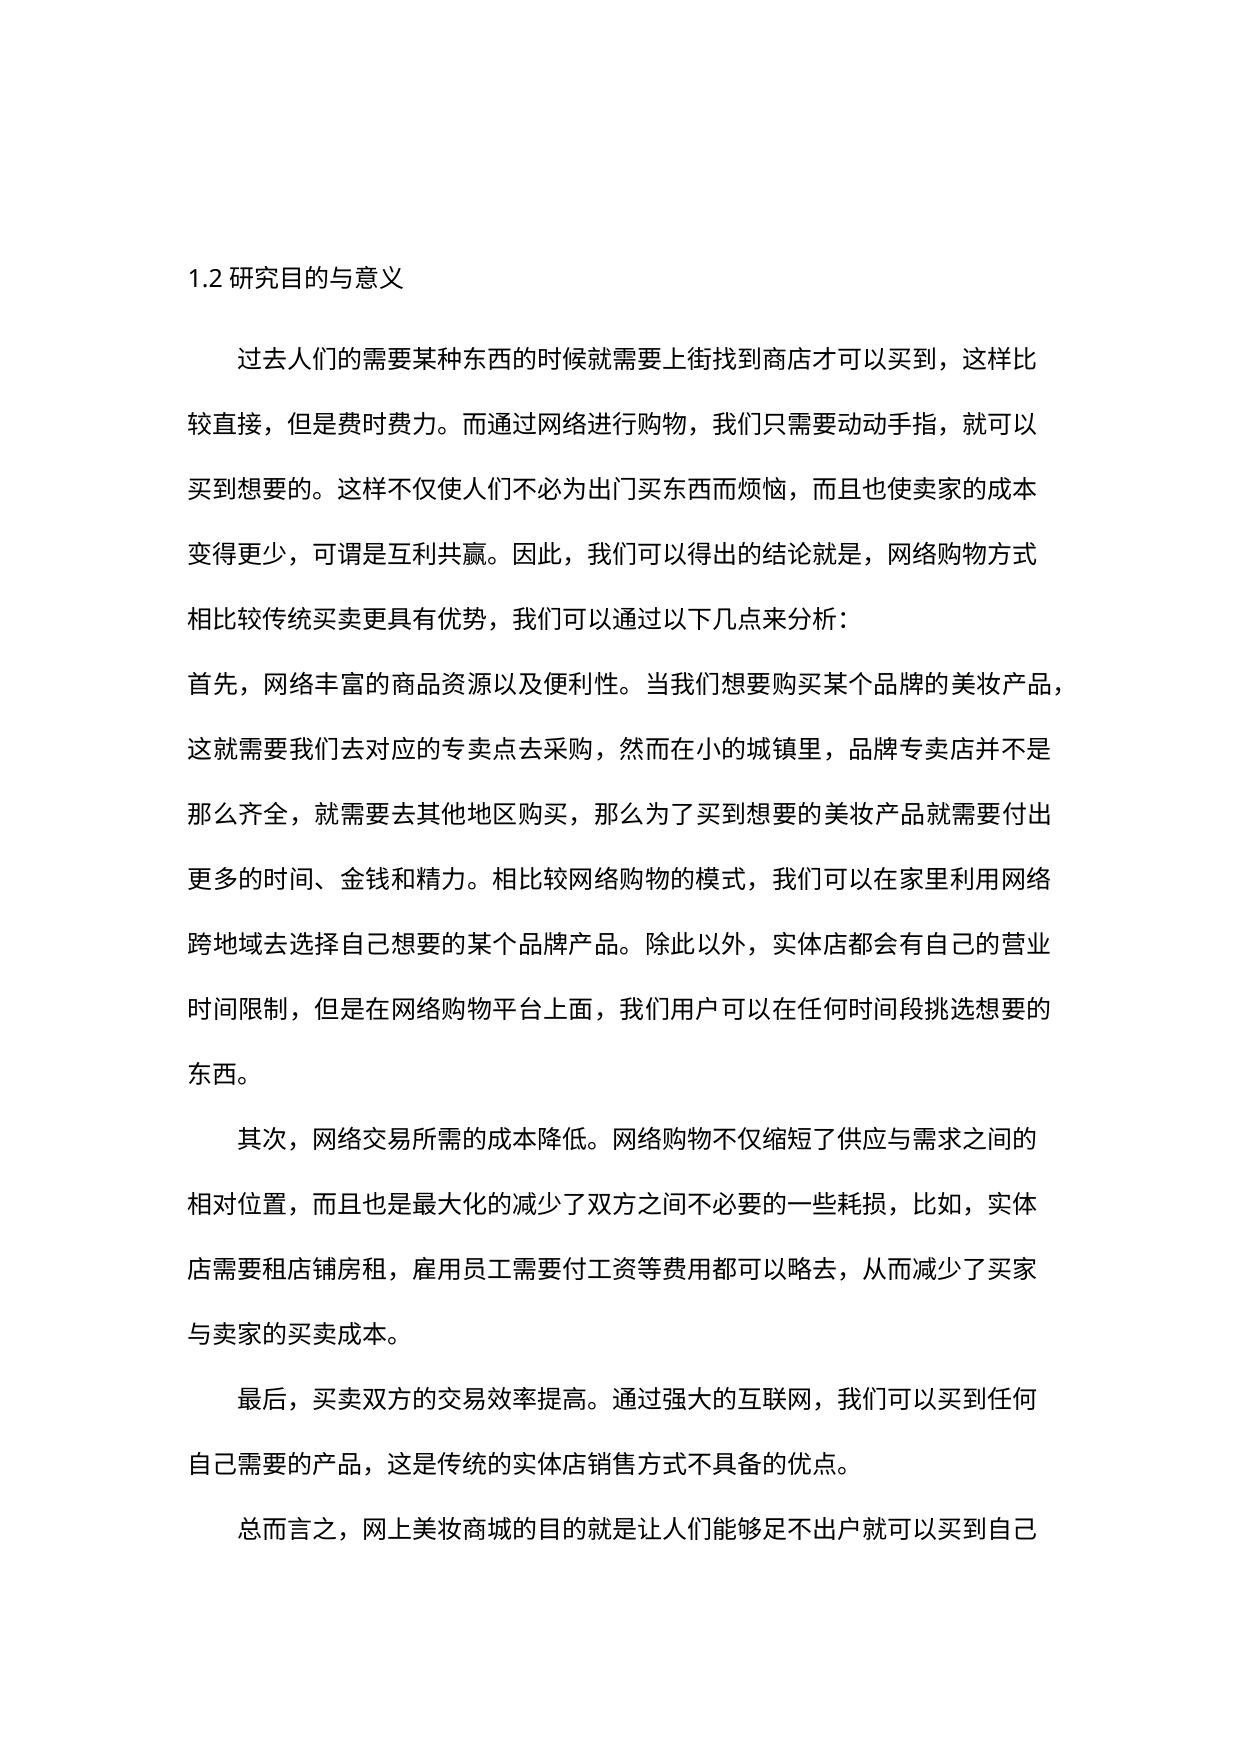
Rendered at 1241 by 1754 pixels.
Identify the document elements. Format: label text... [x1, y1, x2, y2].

text 最后，买卖双方的交易效率提高。通过强大的互联网，我们可以买到任何自己需要的产品，这是传统的实体店销售方式不具备的优点。 [187, 1365, 1053, 1495]
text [187, 1495, 1053, 1560]
text 其次，网络交易所需的成本降低。网络购物不仅缩短了供应与需求之间的相对位置，而且也是最大化的减少了双方之间不必要的一些耗损，比如，实体店需要租店铺房租，雇用员工需要付工资等费用都可以略去，从而减少了买家与卖家的买卖成本。 [187, 1105, 1053, 1365]
text 过去人们的需要某种东西的时候就需要上街找到商店才可以买到，这样比较直接，但是费时费力。而通过网络进行购物，我们只需要动动手指，就可以买到想要的。这样不仅使人们不必为出门买东西而烦恼，而且也使卖家的成本变得更少，可谓是互利共赢。因此，我们可以得出的结论就是，网络购物方式相比较传统买卖更具有优势，我们可以通过以下几点来分析： [187, 325, 1053, 650]
subtitle 1.2 研究目的与意义 [187, 244, 1053, 309]
text 首先，网络丰富的商品资源以及便利性。当我们想要购买某个品牌的美妆产品，这就需要我们去对应的专卖点去采购，然而在小的城镇里，品牌专卖店并不是那么齐全，就需要去其他地区购买，那么为了买到想要的美妆产品就需要付出更多的时间、金钱和精力。相比较网络购物的模式，我们可以在家里利用网络跨地域去选择自己想要的某个品牌产品。除此以外，实体店都会有自己的营业时间限制，但是在网络购物平台上面，我们用户可以在任何时间段挑选想要的东西。 [187, 650, 1053, 1105]
